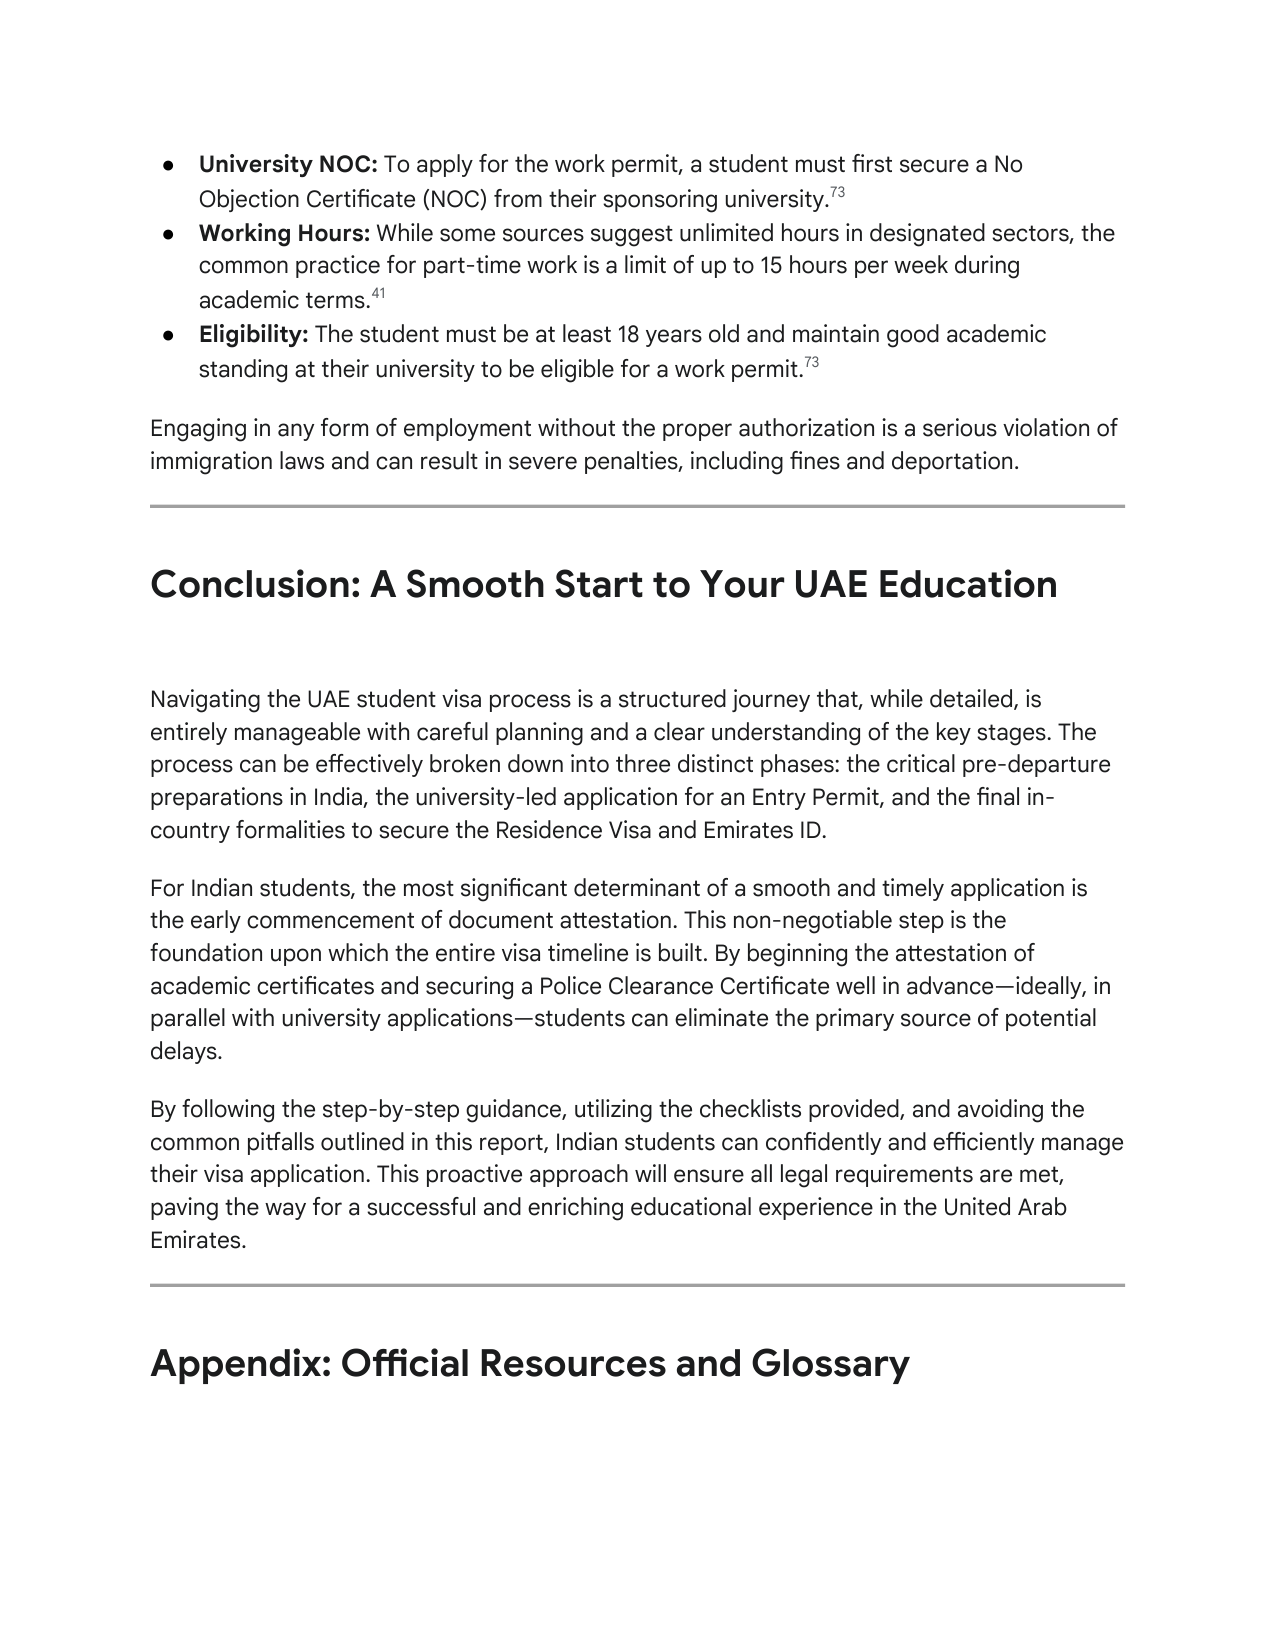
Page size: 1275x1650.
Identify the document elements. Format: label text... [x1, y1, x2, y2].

text For Indian students, the most significant determinant of a smooth and timely application is the early commencement of document attestation. This non-negotiable step is the foundation upon which the entire visa timeline is built. By beginning the attestation of academic certificates and securing a Police Clearance Certificate well in advance—ideally, in parallel with university applications—students can eliminate the primary source of potential delays. [150, 874, 1125, 1066]
list Working Hours: While some sources suggest unlimited hours in designated sectors, the common practice for part-time work is a limit of up to 15 hours per week during academic terms.41 [161, 219, 1125, 316]
text By following the step-by-step guidance, utilizing the checklists provided, and avoiding the common pitfalls outlined in this report, Indian students can confidently and efficiently manage their visa application. This proactive approach will ensure all legal requirements are met, paving the way for a successful and enriching educational experience in the United Arab Emirates. [150, 1095, 1125, 1255]
text Navigating the UAE student visa process is a structured journey that, while detailed, is entirely manageable with careful planning and a clear understanding of the key stages. The process can be effectively broken down into three distinct phases: the critical pre-departure preparations in India, the university-led application for an Entry Permit, and the final in-country formalities to secure the Residence Visa and Emirates ID. [150, 685, 1125, 845]
list Eligibility: The student must be at least 18 years old and maintain good academic standing at their university to be eligible for a work permit.73 [161, 320, 1125, 385]
subtitle Appendix: Official Resources and Glossary [150, 1341, 1125, 1387]
subtitle Conclusion: A Smooth Start to Your UAE Education [150, 562, 1125, 608]
list University NOC: To apply for the work permit, a student must first secure a No Objection Certificate (NOC) from their sponsoring university.73 [161, 150, 1125, 214]
text Engaging in any form of employment without the proper authorization is a serious violation of immigration laws and can result in severe penalties, including fines and deportation. [150, 414, 1125, 476]
